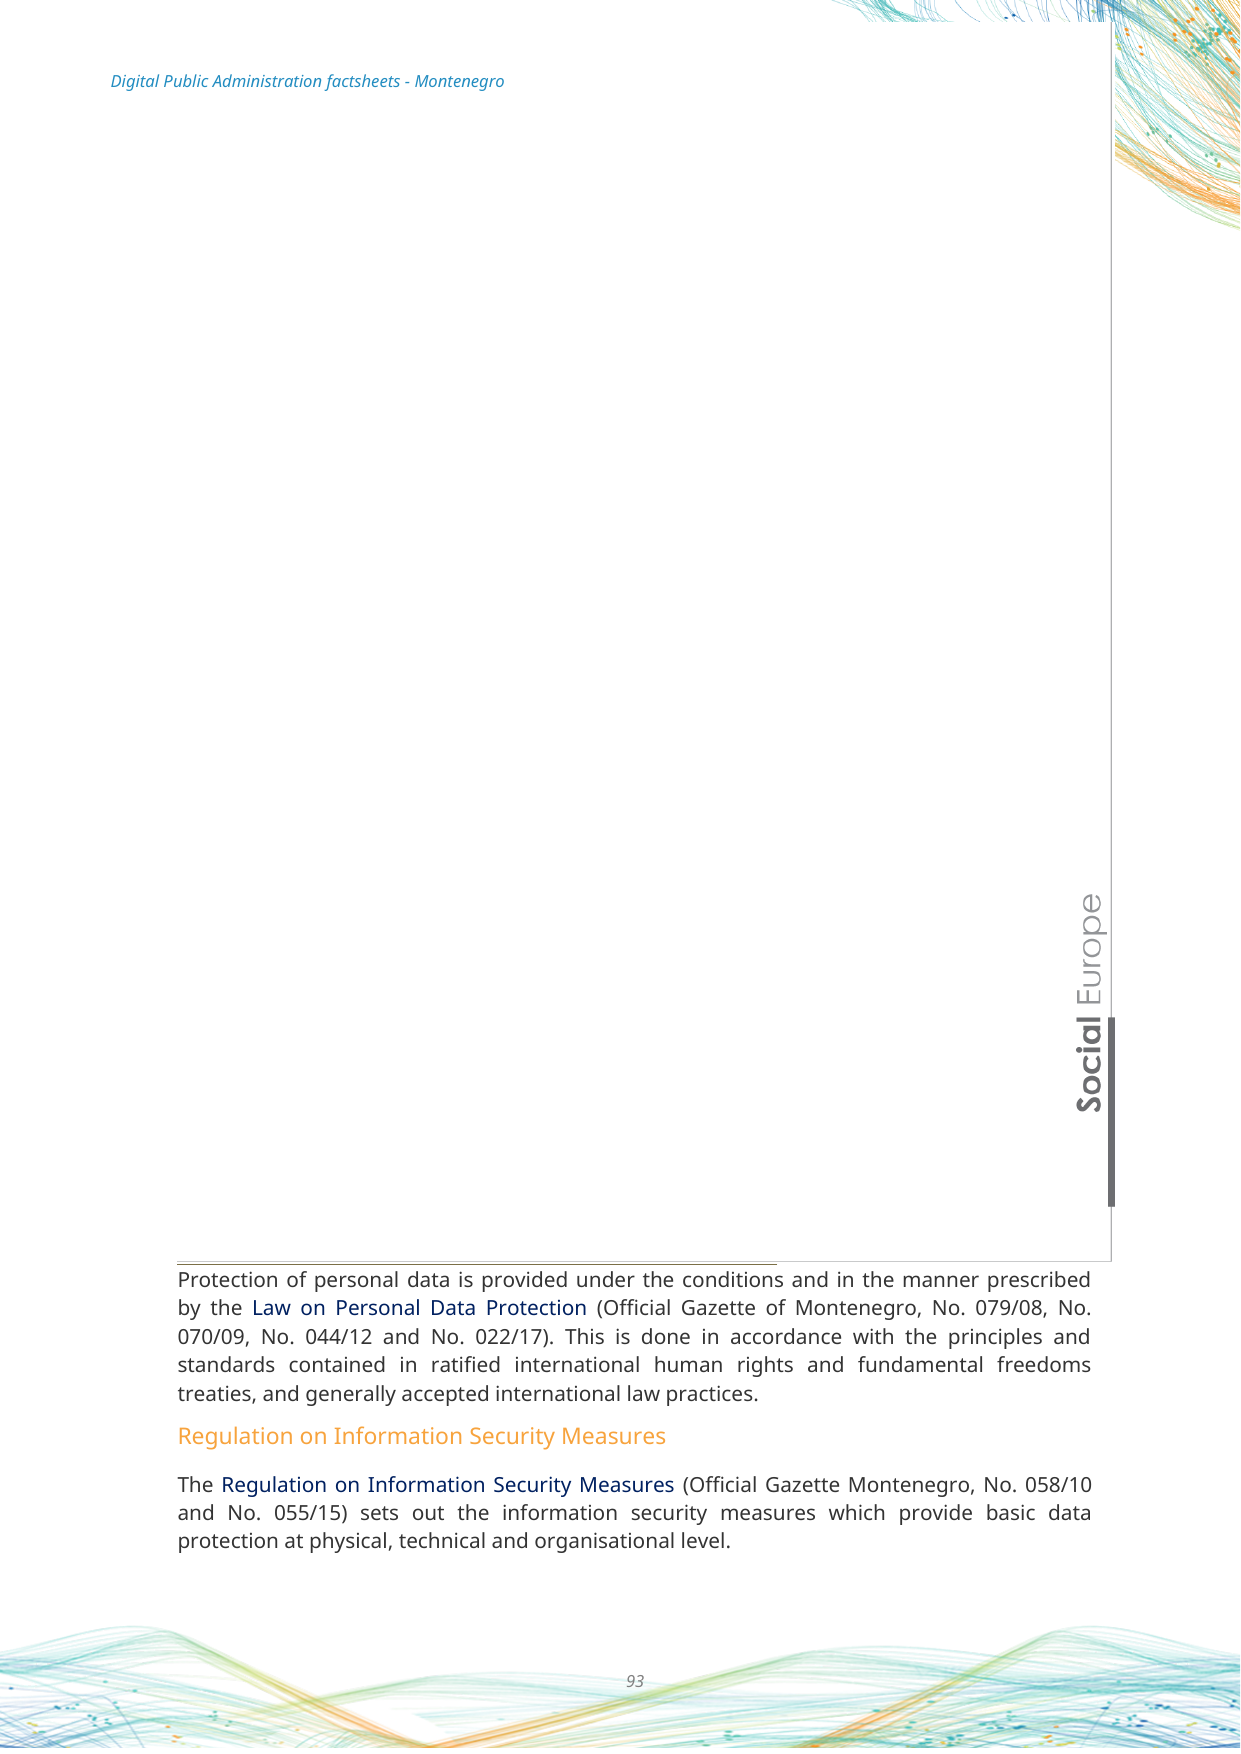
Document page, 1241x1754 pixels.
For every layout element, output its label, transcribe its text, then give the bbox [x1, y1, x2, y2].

picture [177, 0, 1241, 1262]
text The Regulation on Information Security Measures (Official Gazette Montenegro, No. 058/10 and No. 055/15) sets out the information security measures which provide basic data protection at physical, technical and organisational level. [177, 1470, 1092, 1555]
picture [0, 1601, 1241, 1748]
text Protection of personal data is provided under the conditions and in the manner prescribed by the Law on Personal Data Protection (Official Gazette of Montenegro, No. 079/08, No. 070/09, No. 044/12 and No. 022/17). This is done in accordance with the principles and standards contained in ratified international human rights and fundamental freedoms treaties, and generally accepted international law practices. [177, 1265, 1092, 1407]
subtitle Regulation on Information Security Measures [177, 1420, 1092, 1451]
